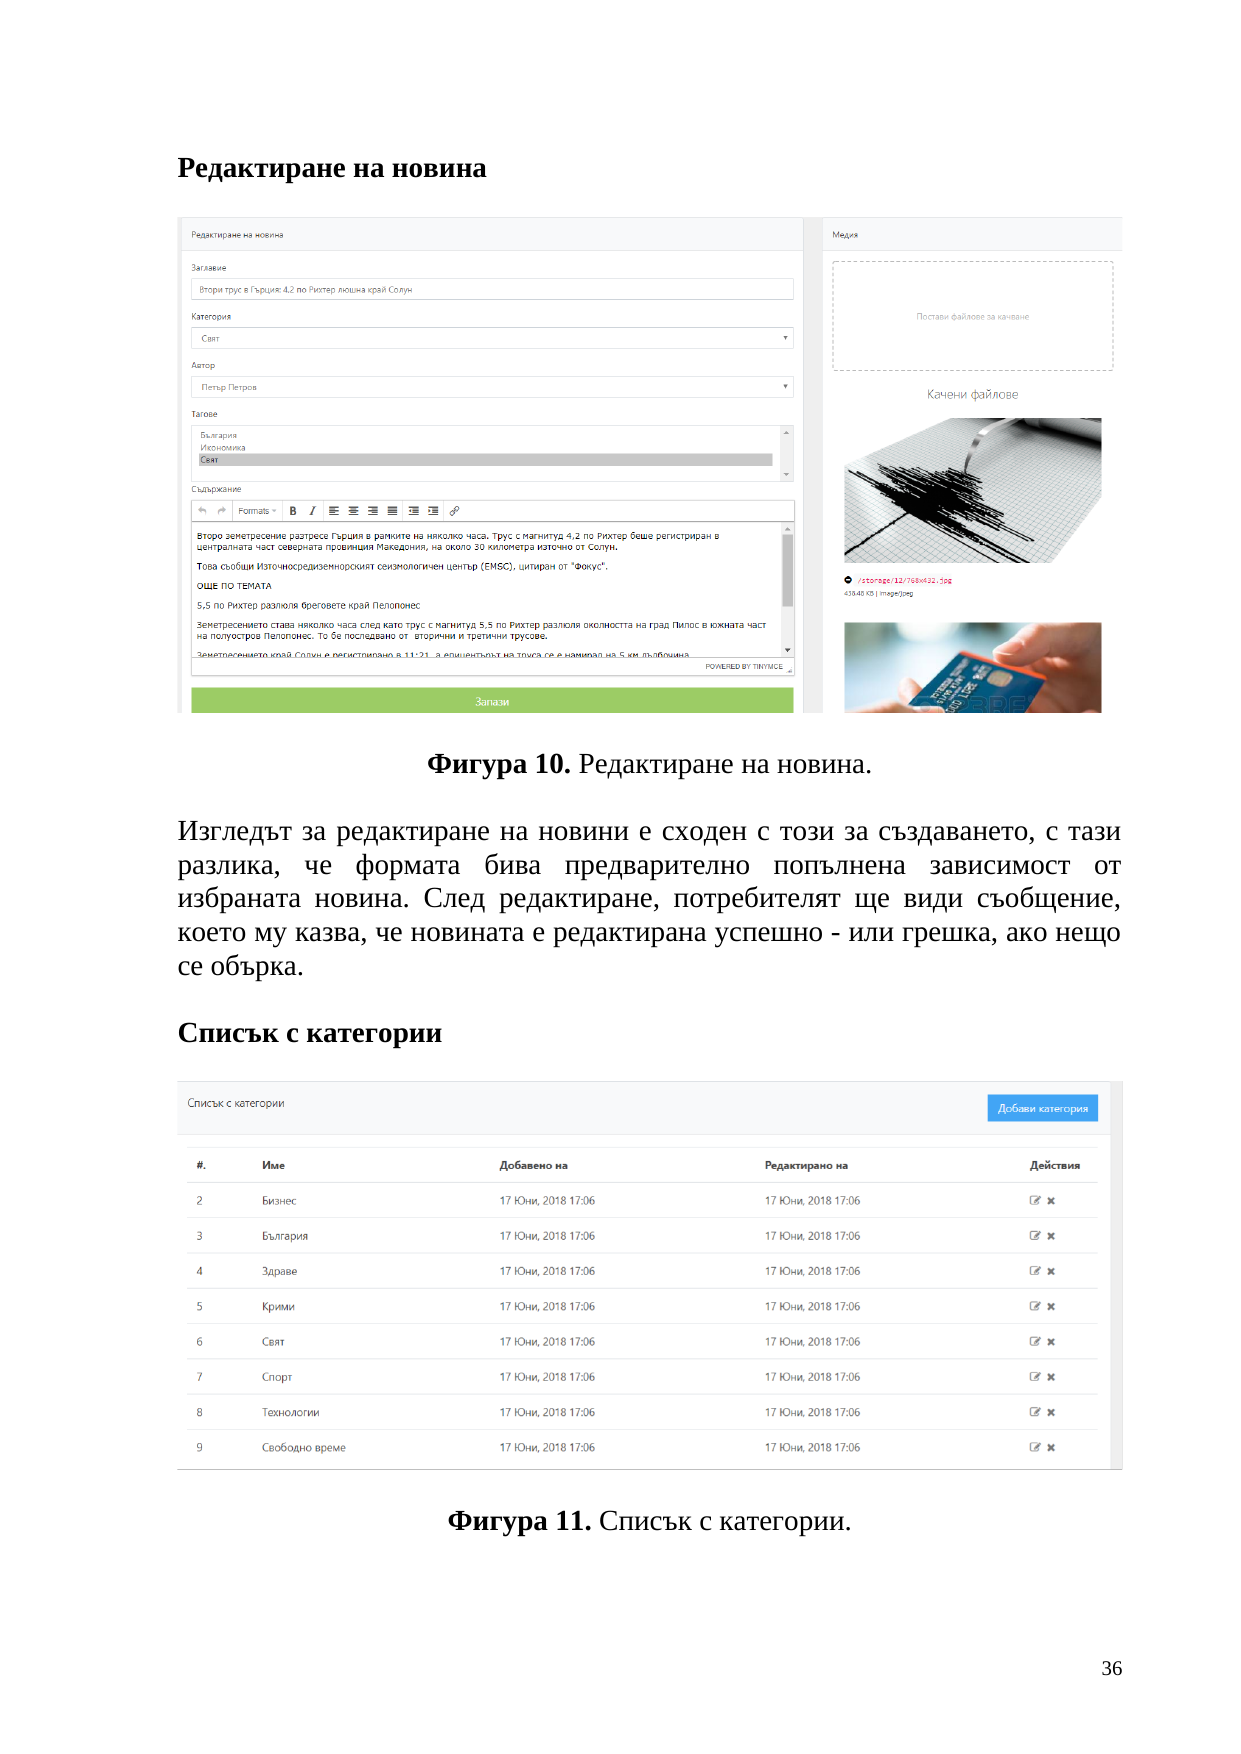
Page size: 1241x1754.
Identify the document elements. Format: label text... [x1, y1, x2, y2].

text Фигура 10. Редактиране на новина. [177, 746, 1122, 780]
text Списък с категории [177, 1015, 1122, 1048]
text Фигура 11. Списък с категории. [177, 1503, 1122, 1536]
text Изгледът за редактиране на новини е сходен с този за създаването, с тази разлика, че формата бива предварително попълнена зависимост от избраната новина. След редактиране, потребителят ще види съобщение, което му казва, че новината е редактирана успешно - или грешка, ако нещо се обърка. [177, 813, 1122, 981]
picture [177, 217, 1123, 713]
picture [177, 1081, 1123, 1470]
text Редактиране на новина [177, 150, 1122, 183]
